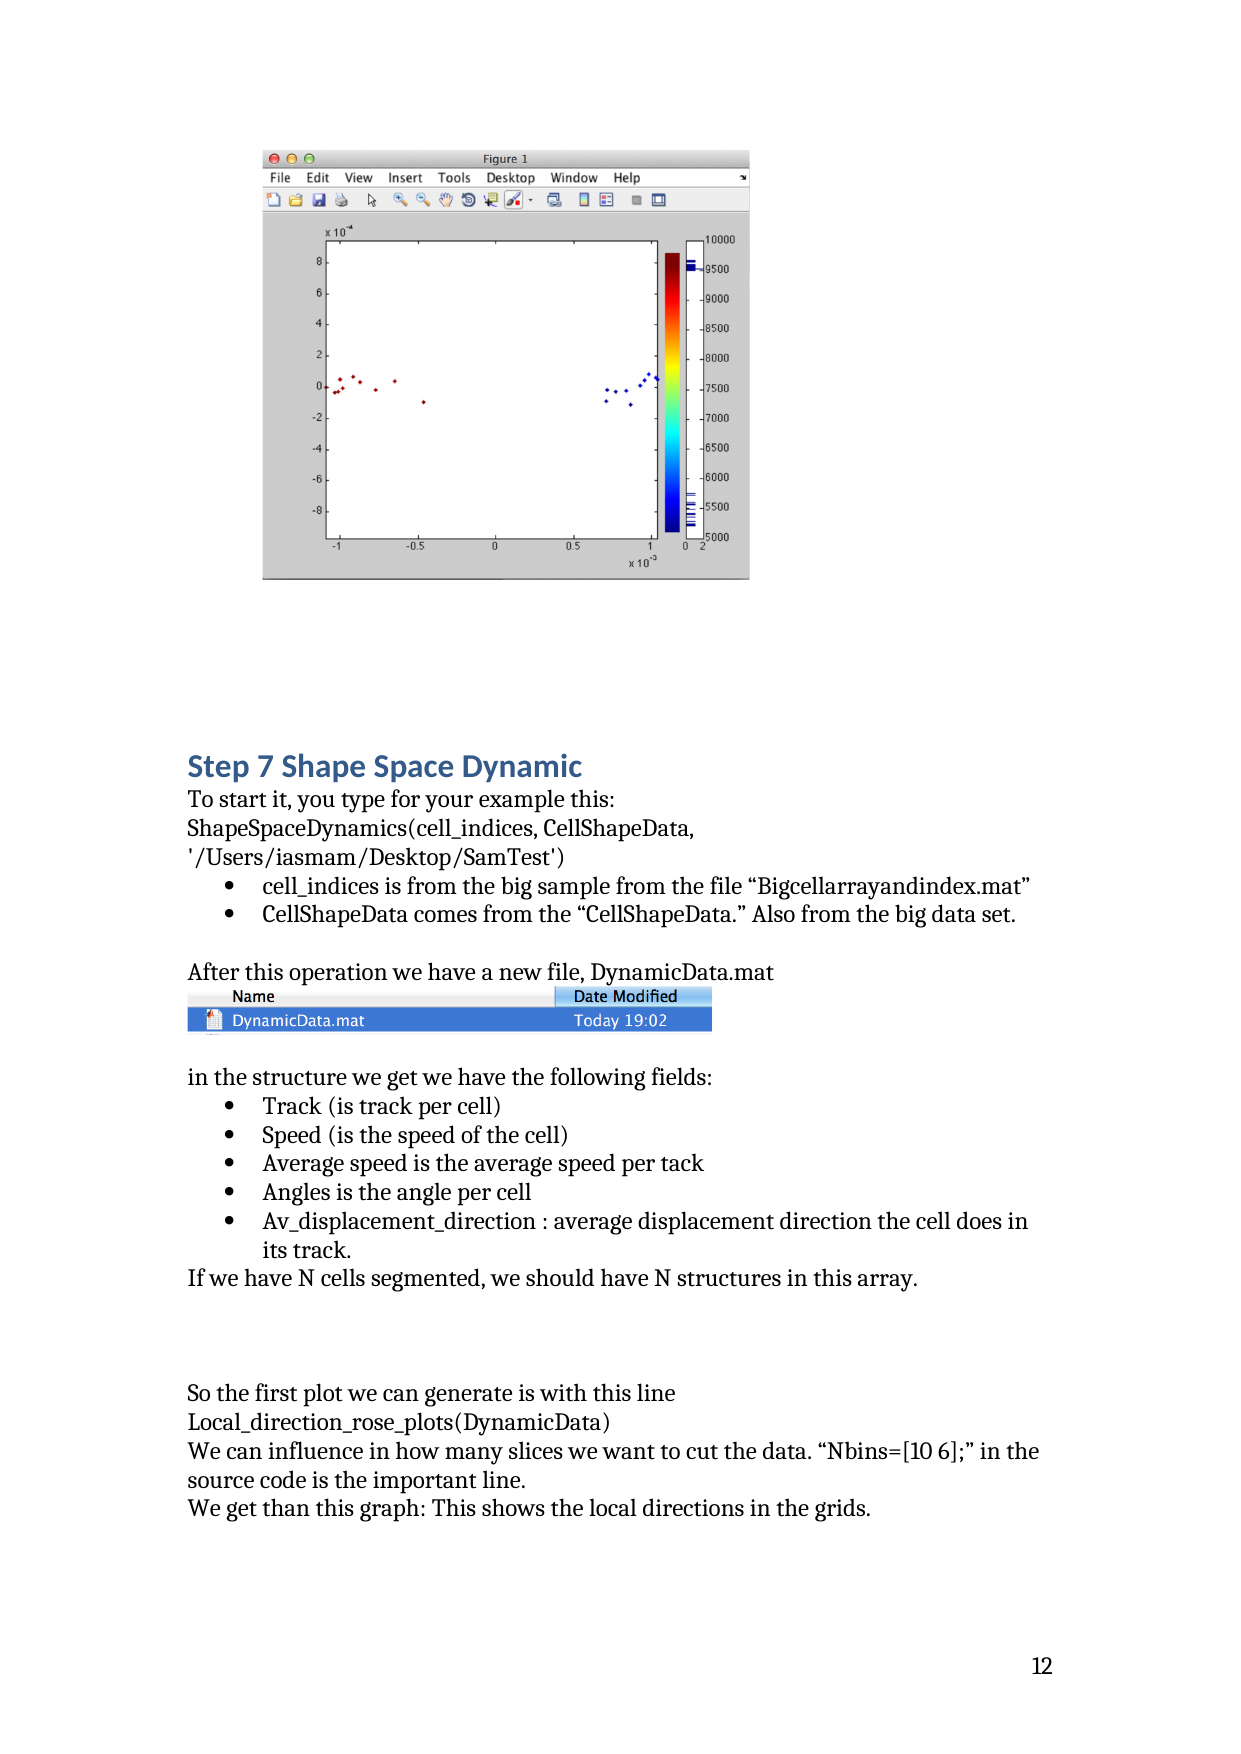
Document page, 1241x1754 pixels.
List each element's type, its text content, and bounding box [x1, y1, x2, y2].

list Average speed is the average speed per tack [225, 1149, 1053, 1178]
text in the structure we get we have the following fields: [187, 1063, 1053, 1092]
text ShapeSpaceDynamics(cell_indices, CellShapeData, '/Users/iasmam/Desktop/SamTest') [187, 814, 1053, 872]
text If we have N cells segmented, we should have N structures in this array. [187, 1264, 1053, 1293]
subtitle Step 7 Shape Space Dynamic [187, 744, 1053, 785]
list Angles is the angle per cell [225, 1178, 1053, 1207]
text Local_direction_rose_plots(DynamicData) [187, 1408, 1053, 1437]
list Av_displacement_direction : average displacement direction the cell does in its track. [225, 1207, 1053, 1264]
list cell_indices is from the big sample from the file “Bigcellarrayandindex.mat” [225, 872, 1053, 900]
list Track (is track per cell) [225, 1092, 1053, 1121]
text So the first plot we can generate is with this line [187, 1379, 1053, 1408]
text After this operation we have a new file, DynamicData.mat [187, 958, 1053, 987]
list CellShapeData comes from the “CellShapeData.” Also from the big data set. [225, 900, 1053, 929]
text To start it, you type for your example this: [187, 785, 1053, 814]
picture [187, 986, 712, 1035]
text We get than this graph: This shows the local directions in the grids. [187, 1494, 1053, 1523]
text We can influence in how many slices we want to cut the data. “Nbins=[10 6];” in the source code is the important line. [187, 1437, 1053, 1494]
picture [262, 150, 750, 580]
list Speed (is the speed of the cell) [225, 1121, 1053, 1149]
